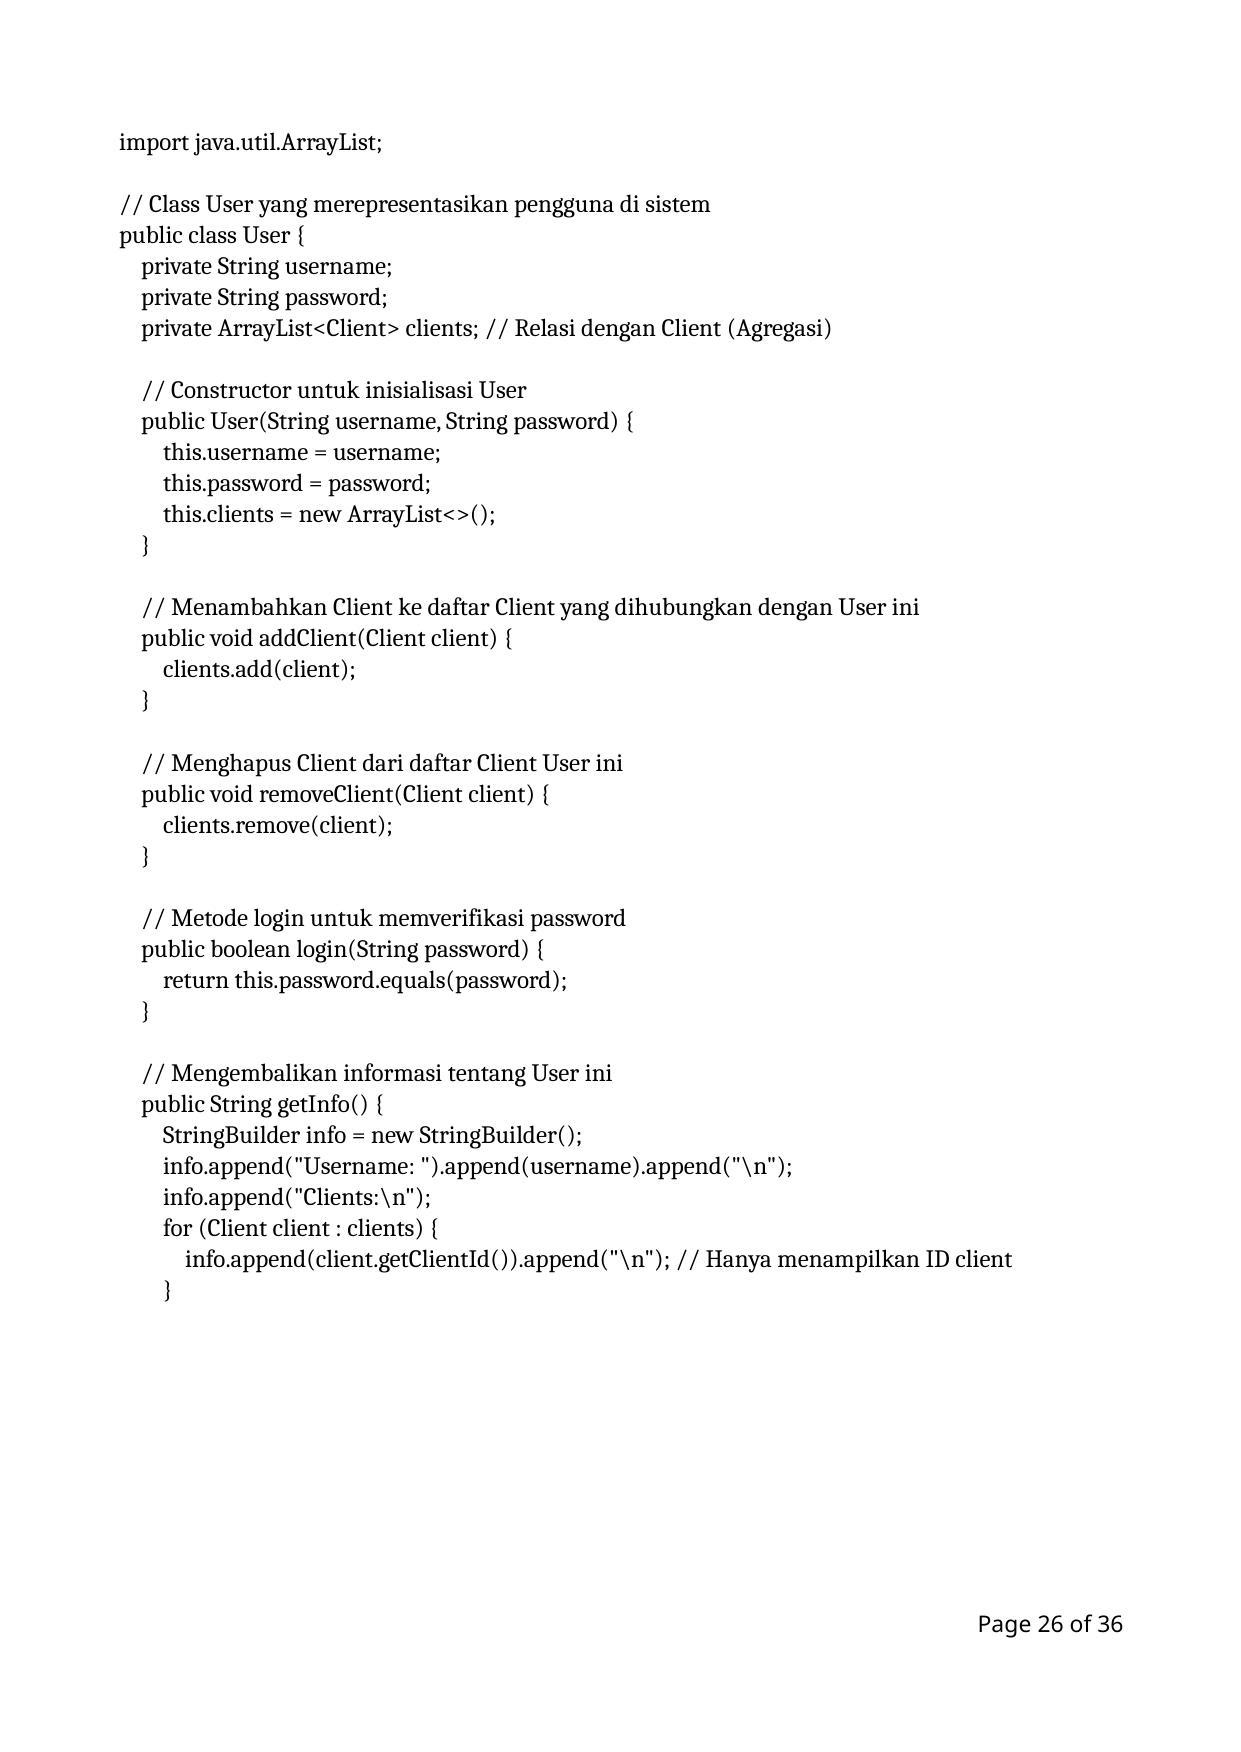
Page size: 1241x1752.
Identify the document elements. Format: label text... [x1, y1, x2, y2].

text info.append(client.getClientId()).append("\n"); // Hanya menampilkan ID client [119, 1245, 1138, 1274]
text private String username; [119, 252, 1138, 281]
text // Menambahkan Client ke daftar Client yang dihubungkan dengan User ini [119, 593, 1138, 622]
text } [119, 842, 1138, 870]
text public void removeClient(Client client) { [119, 779, 1138, 808]
text this.clients = new ArrayList<>(); [119, 500, 1138, 529]
text public boolean login(String password) { [119, 935, 1138, 963]
text public User(String username, String password) { [119, 407, 1138, 436]
text public String getInfo() { [119, 1090, 1138, 1119]
text } [119, 531, 1138, 560]
text private String password; [119, 283, 1138, 312]
text // Mengembalikan informasi tentang User ini [119, 1059, 1138, 1088]
text return this.password.equals(password); [119, 966, 1138, 994]
text private ArrayList<Client> clients; // Relasi dengan Client (Agregasi) [119, 314, 1138, 343]
text this.username = username; [119, 438, 1138, 467]
text } [119, 1276, 1138, 1305]
text } [119, 686, 1138, 715]
text } [119, 997, 1138, 1026]
text for (Client client : clients) { [119, 1214, 1138, 1243]
text // Class User yang merepresentasikan pengguna di sistem [119, 190, 1138, 218]
text clients.add(client); [119, 655, 1138, 684]
text clients.remove(client); [119, 811, 1138, 839]
text info.append("Username: ").append(username).append("\n"); [119, 1152, 1138, 1181]
text public void addClient(Client client) { [119, 624, 1138, 653]
text public class User { [119, 221, 1138, 249]
text this.password = password; [119, 469, 1138, 498]
text // Constructor untuk inisialisasi User [119, 376, 1138, 405]
text StringBuilder info = new StringBuilder(); [119, 1121, 1138, 1150]
text // Menghapus Client dari daftar Client User ini [119, 748, 1138, 777]
text info.append("Clients:\n"); [119, 1183, 1138, 1212]
text // Metode login untuk memverifikasi password [119, 904, 1138, 932]
text import java.util.ArrayList; [119, 128, 1138, 156]
